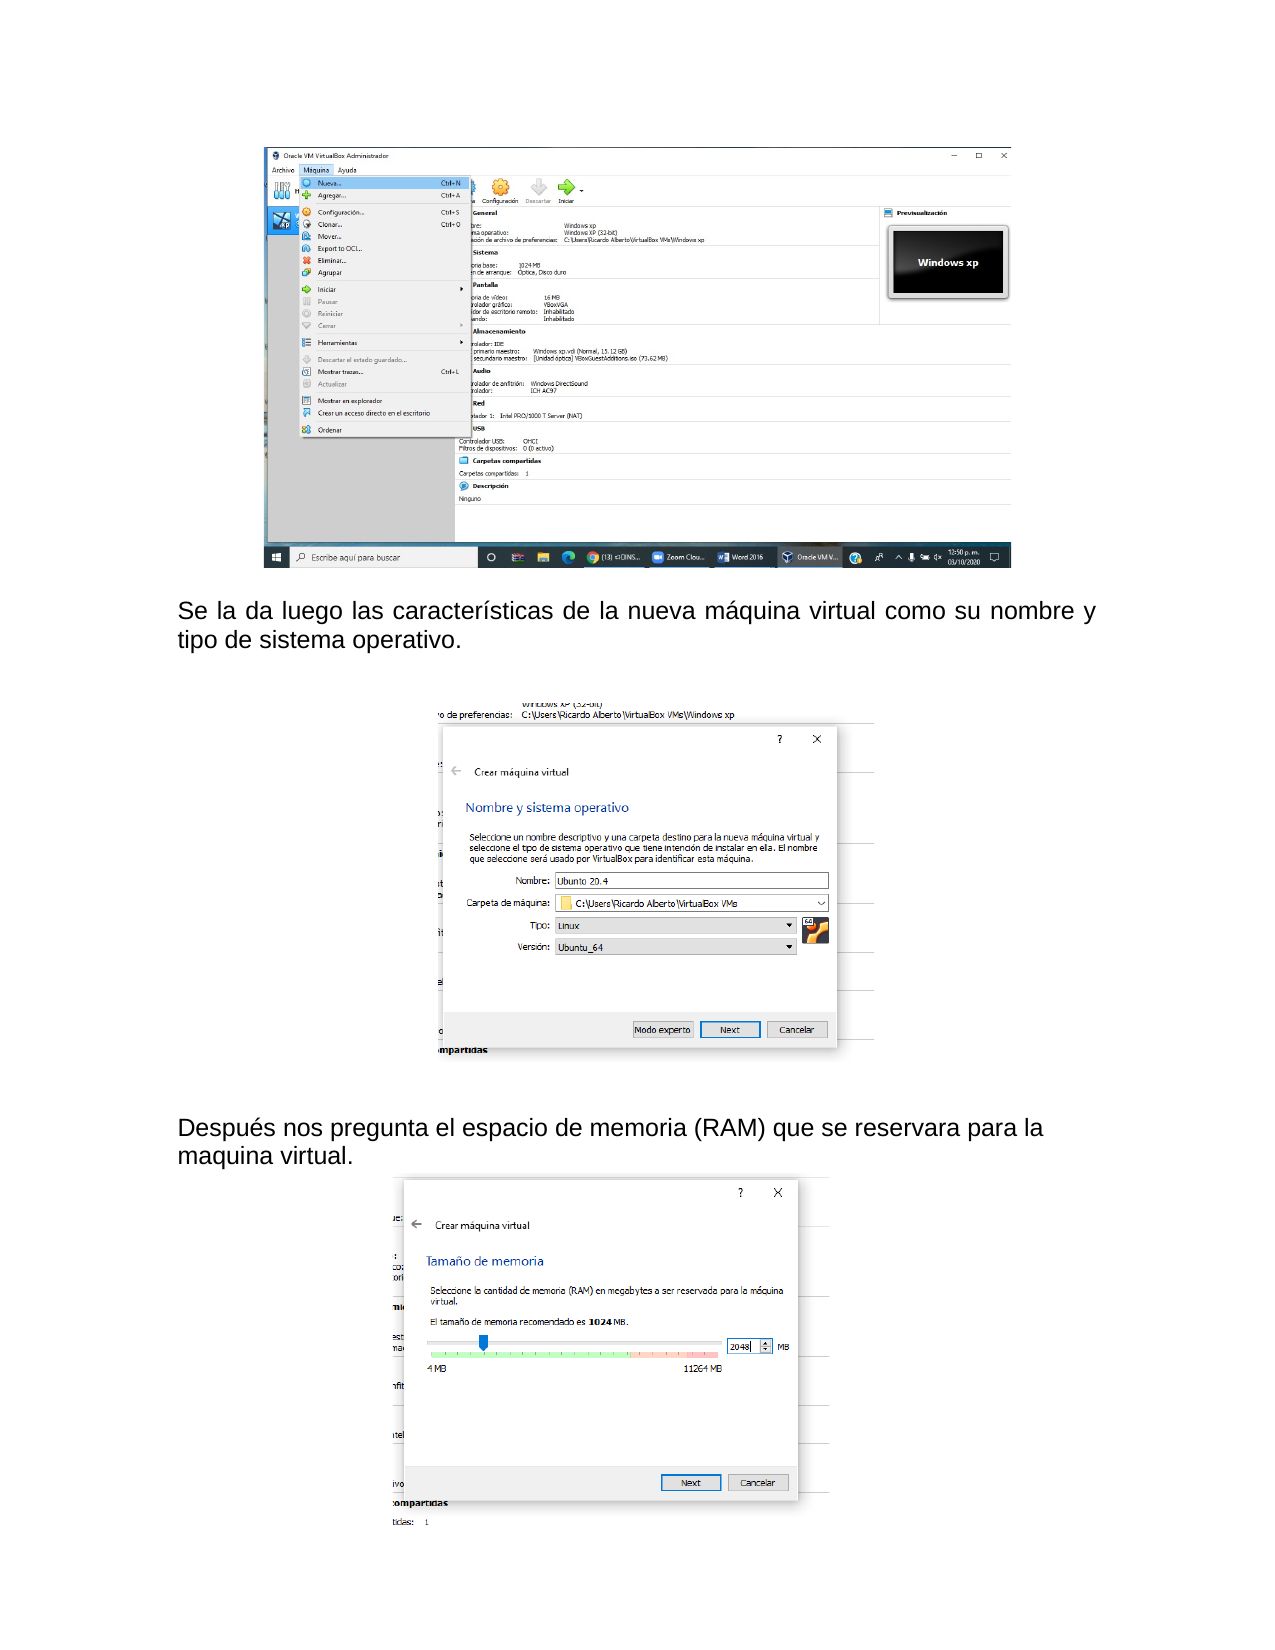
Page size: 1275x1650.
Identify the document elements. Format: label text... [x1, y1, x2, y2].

picture [438, 703, 875, 1062]
picture [392, 1173, 830, 1525]
text Se la da luego las características de la nueva máquina virtual como su nombre y tipo de sistema operativo. [177, 596, 1098, 654]
picture [263, 147, 1012, 568]
text Después nos pregunta el espacio de memoria (RAM) que se reservara para la maquina virtual. [177, 1112, 1098, 1170]
